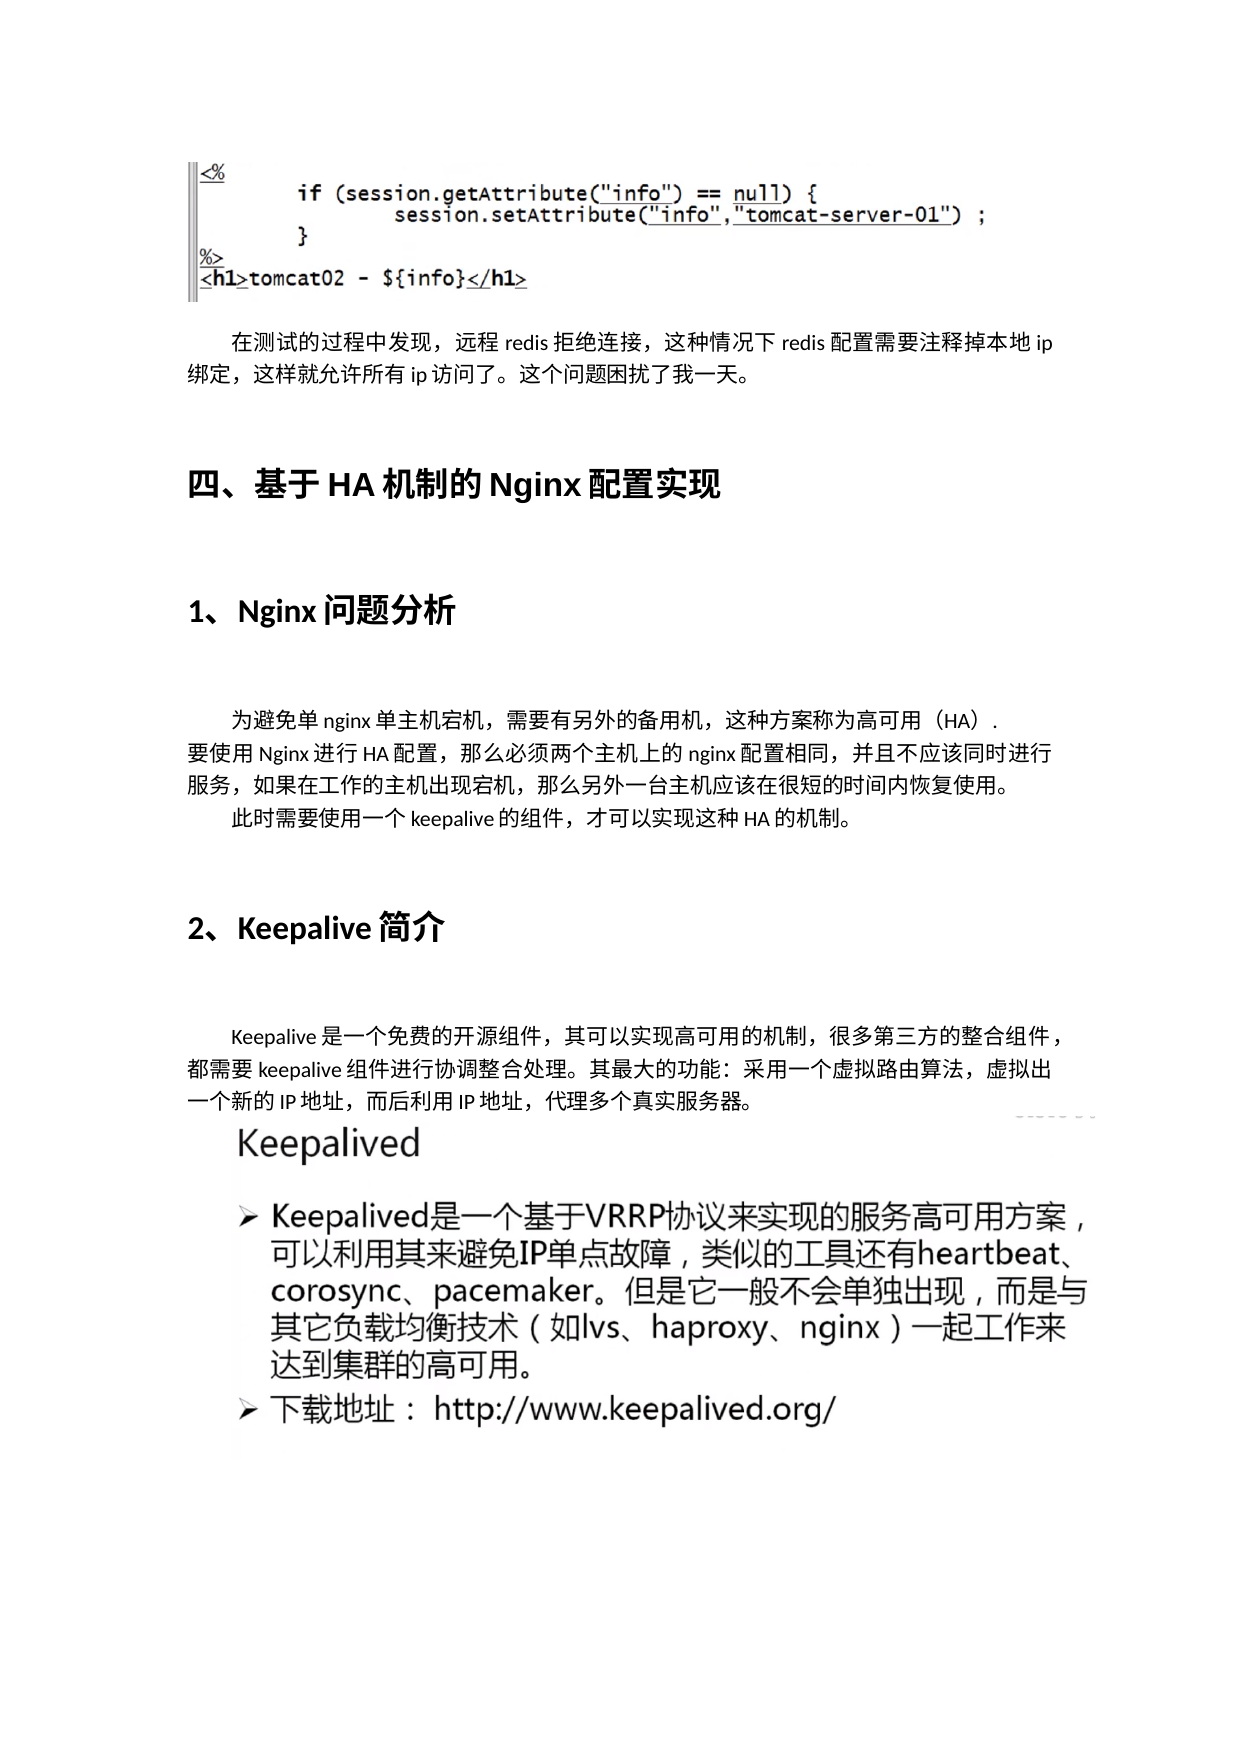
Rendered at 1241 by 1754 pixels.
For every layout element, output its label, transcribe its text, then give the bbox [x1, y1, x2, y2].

list 为避免单nginx单主机宕机，需要有另外的备用机，这种方案称为高可用（HA）. [187, 703, 1053, 735]
picture [187, 162, 1052, 302]
list 要使用Nginx进行HA配置，那么必须两个主机上的nginx配置相同，并且不应该同时进行服务，如果在工作的主机出现宕机，那么另外一台主机应该在很短的时间内恢复使用。 [187, 735, 1053, 800]
list 在测试的过程中发现，远程redis拒绝连接，这种情况下redis配置需要注释掉本地ip绑定，这样就允许所有ip访问了。这个问题困扰了我一天。 [187, 324, 1053, 389]
subtitle 基于HA机制的Nginx配置实现 [187, 449, 1053, 514]
picture [231, 1116, 1097, 1460]
list 此时需要使用一个keepalive的组件，才可以实现这种HA的机制。 [187, 800, 1053, 833]
subtitle Nginx问题分析 [187, 576, 1053, 641]
subtitle Keepalive简介 [187, 892, 1053, 957]
text Keepalive是一个免费的开源组件，其可以实现高可用的机制，很多第三方的整合组件，都需要keepalive组件进行协调整合处理。其最大的功能：采用一个虚拟路由算法，虚拟出一个新的IP地址，而后利用IP地址，代理多个真实服务器。 [187, 1019, 1053, 1116]
